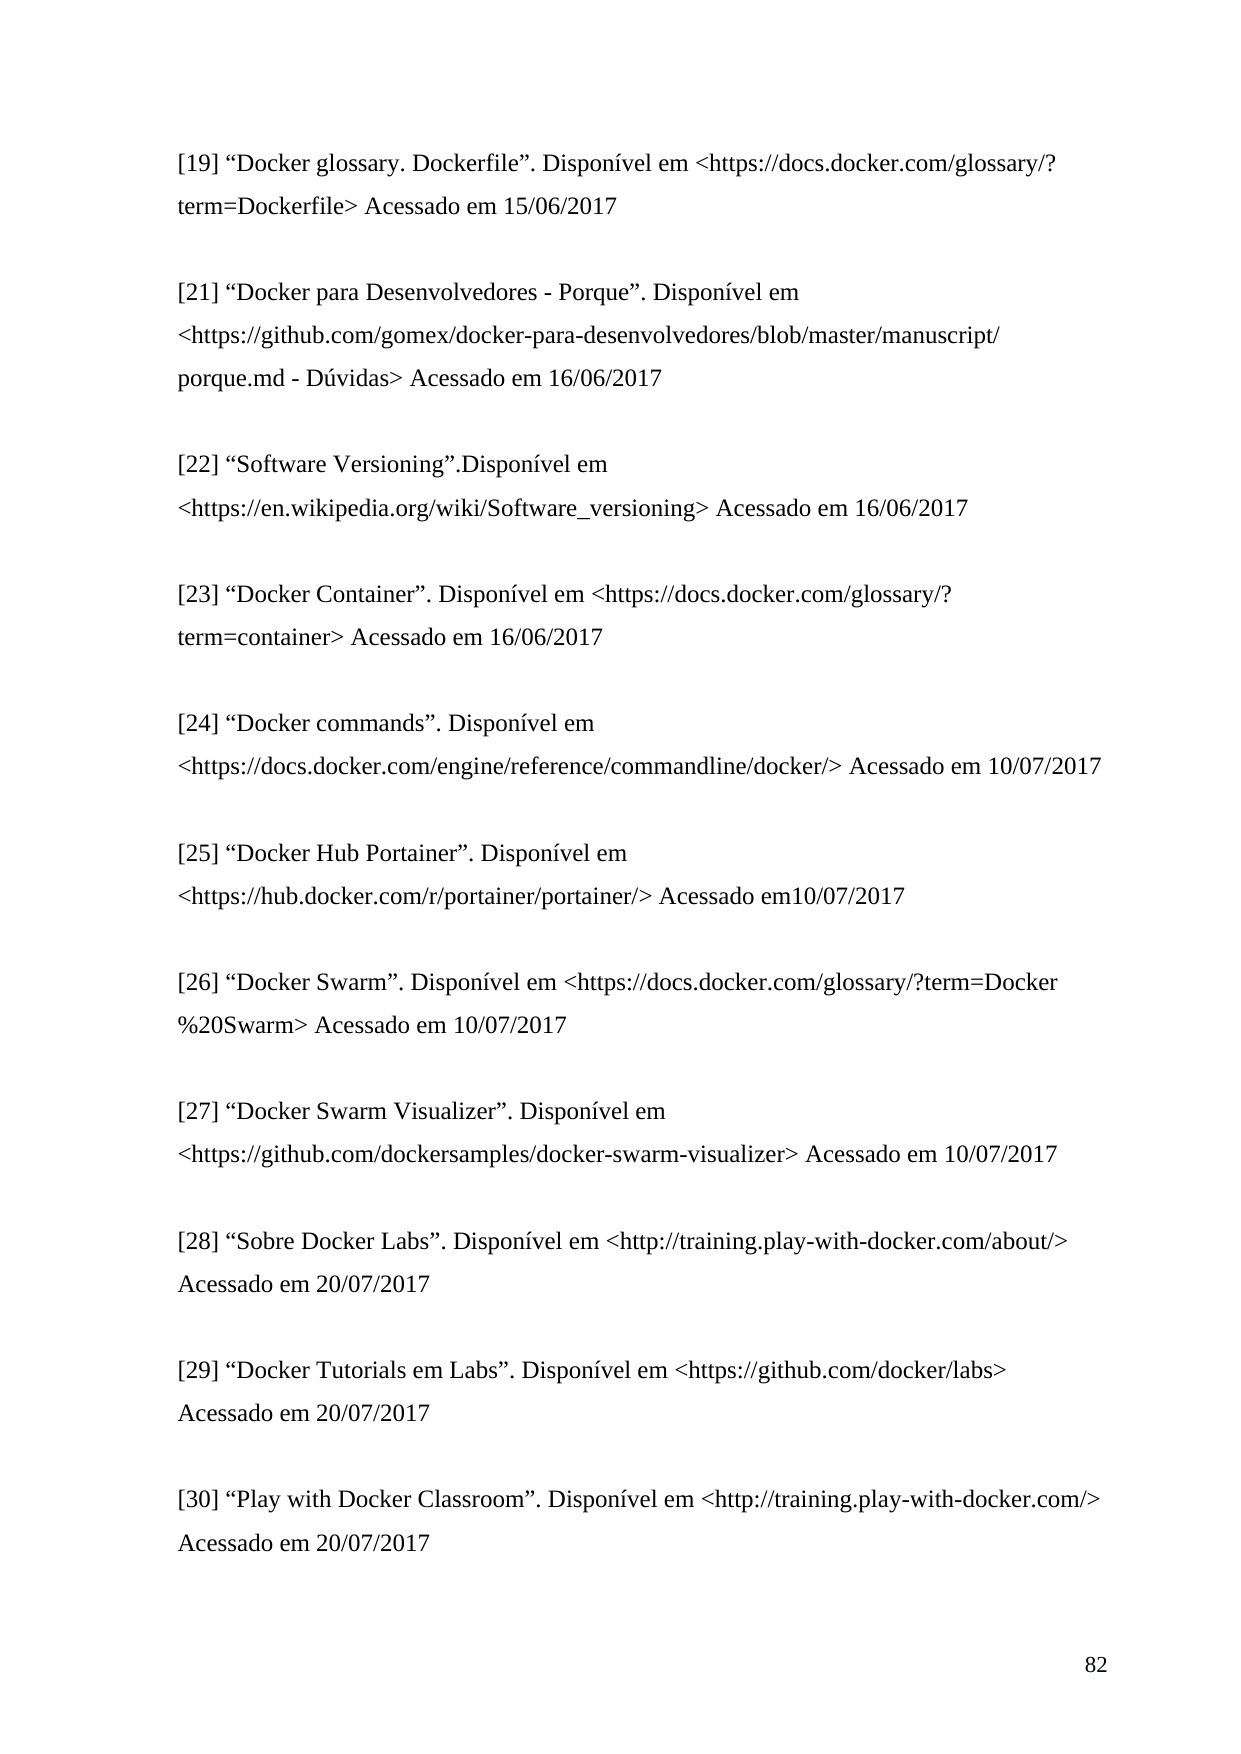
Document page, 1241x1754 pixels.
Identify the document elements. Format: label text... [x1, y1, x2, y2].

text [19] “Docker glossary. Dockerfile”. Disponível em <https://docs.docker.com/glossary/?term=Dockerfile> Acessado em 15/06/2017 [177, 148, 1107, 219]
text [25] “Docker Hub Portainer”. Disponível em <https://hub.docker.com/r/portainer/portainer/> Acessado em10/07/2017 [177, 838, 1107, 909]
text [29] “Docker Tutorials em Labs”. Disponível em <https://github.com/docker/labs> Acessado em 20/07/2017 [177, 1355, 1107, 1427]
text [27] “Docker Swarm Visualizer”. Disponível em <https://github.com/dockersamples/docker-swarm-visualizer> Acessado em 10/07/2017 [177, 1096, 1107, 1168]
text [21] “Docker para Desenvolvedores - Porque”. Disponível em <https://github.com/gomex/docker-para-desenvolvedores/blob/master/manuscript/porque.md - Dúvidas> Acessado em 16/06/2017 [177, 277, 1107, 392]
text [30] “Play with Docker Classroom”. Disponível em <http://training.play-with-docker.com/> Acessado em 20/07/2017 [177, 1484, 1107, 1556]
text [26] “Docker Swarm”. Disponível em <https://docs.docker.com/glossary/?term=Docker%20Swarm> Acessado em 10/07/2017 [177, 967, 1107, 1039]
text [28] “Sobre Docker Labs”. Disponível em <http://training.play-with-docker.com/about/> Acessado em 20/07/2017 [177, 1226, 1107, 1298]
text [22] “Software Versioning”.Disponível em <https://en.wikipedia.org/wiki/Software_versioning> Acessado em 16/06/2017 [177, 449, 1107, 521]
text [23] “Docker Container”. Disponível em <https://docs.docker.com/glossary/?term=container> Acessado em 16/06/2017 [177, 579, 1107, 651]
text [24] “Docker commands”. Disponível em <https://docs.docker.com/engine/reference/commandline/docker/> Acessado em 10/07/2017 [177, 708, 1107, 780]
